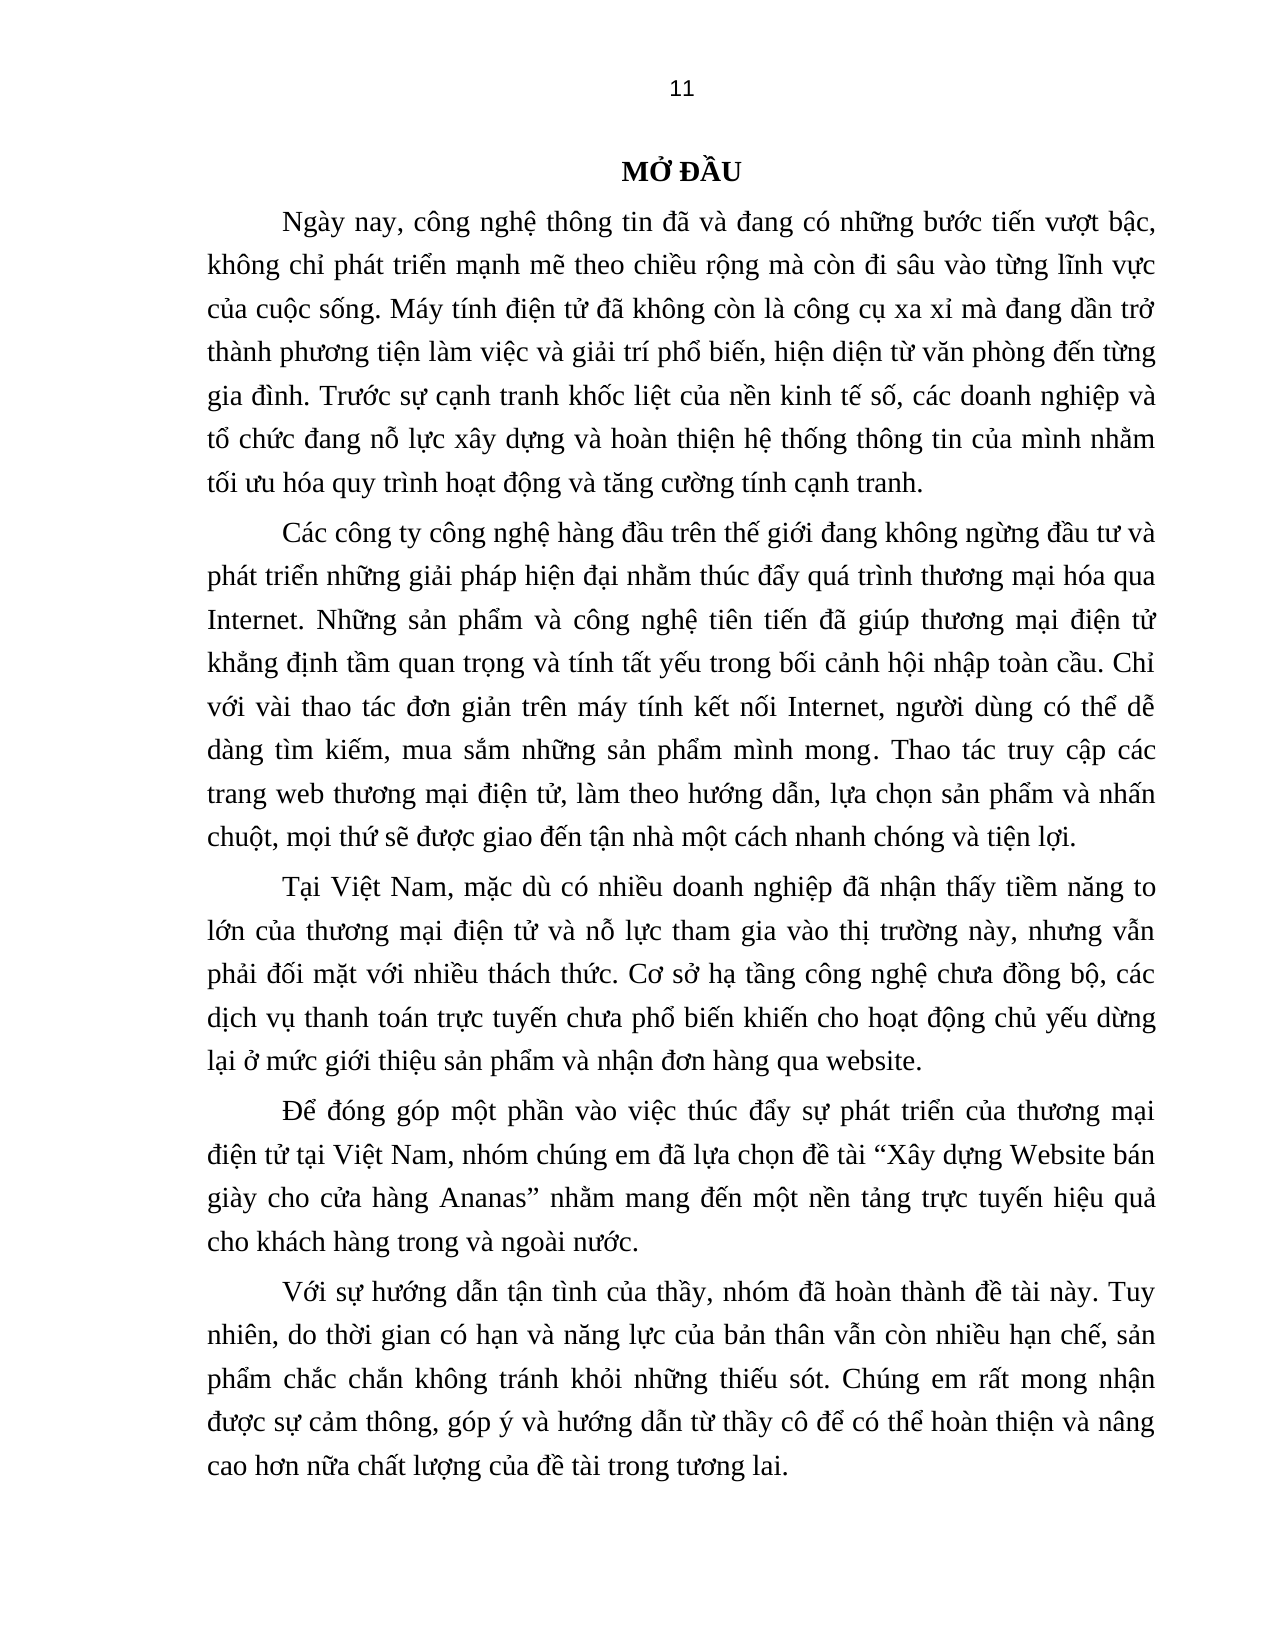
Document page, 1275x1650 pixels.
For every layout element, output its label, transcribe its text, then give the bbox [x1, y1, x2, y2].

text Ngày nay, công nghệ thông tin đã và đang có những bước tiến vượt bậc, không chỉ phát triển mạnh mẽ theo chiều rộng mà còn đi sâu vào từng lĩnh vực của cuộc sống. Máy tính điện tử đã không còn là công cụ xa xỉ mà đang dần trở thành phương tiện làm việc và giải trí phổ biến, hiện diện từ văn phòng đến từng gia đình. Trước sự cạnh tranh khốc liệt của nền kinh tế số, các doanh nghiệp và tổ chức đang nỗ lực xây dựng và hoàn thiện hệ thống thông tin của mình nhằm tối ưu hóa quy trình hoạt động và tăng cường tính cạnh tranh. [207, 204, 1157, 498]
text Với sự hướng dẫn tận tình của thầy, nhóm đã hoàn thành đề tài này. Tuy nhiên, do thời gian có hạn và năng lực của bản thân vẫn còn nhiều hạn chế, sản phẩm chắc chắn không tránh khỏi những thiếu sót. Chúng em rất mong nhận được sự cảm thông, góp ý và hướng dẫn từ thầy cô để có thể hoàn thiện và nâng cao hơn nữa chất lượng của đề tài trong tương lai. [207, 1274, 1157, 1481]
text Các công ty công nghệ hàng đầu trên thế giới đang không ngừng đầu tư và phát triển những giải pháp hiện đại nhằm thúc đẩy quá trình thương mại hóa qua Internet. Những sản phẩm và công nghệ tiên tiến đã giúp thương mại điện tử khẳng định tầm quan trọng và tính tất yếu trong bối cảnh hội nhập toàn cầu. Chỉ với vài thao tác đơn giản trên máy tính kết nối Internet, người dùng có thể dễ dàng tìm kiếm, mua sắm những sản phẩm mình mong. Thao tác truy cập các trang web thương mại điện tử, làm theo hướng dẫn, lựa chọn sản phẩm và nhấn chuột, mọi thứ sẽ được giao đến tận nhà một cách nhanh chóng và tiện lợi. [207, 515, 1157, 853]
subtitle MỞ ĐẦU [207, 154, 1157, 187]
text Để đóng góp một phần vào việc thúc đẩy sự phát triển của thương mại điện tử tại Việt Nam, nhóm chúng em đã lựa chọn đề tài “Xây dựng Website bán giày cho cửa hàng Ananas” nhằm mang đến một nền tảng trực tuyến hiệu quả cho khách hàng trong và ngoài nước. [207, 1093, 1157, 1257]
text Tại Việt Nam, mặc dù có nhiều doanh nghiệp đã nhận thấy tiềm năng to lớn của thương mại điện tử và nỗ lực tham gia vào thị trường này, nhưng vẫn phải đối mặt với nhiều thách thức. Cơ sở hạ tầng công nghệ chưa đồng bộ, các dịch vụ thanh toán trực tuyến chưa phổ biến khiến cho hoạt động chủ yếu dừng lại ở mức giới thiệu sản phẩm và nhận đơn hàng qua website. [207, 869, 1157, 1077]
